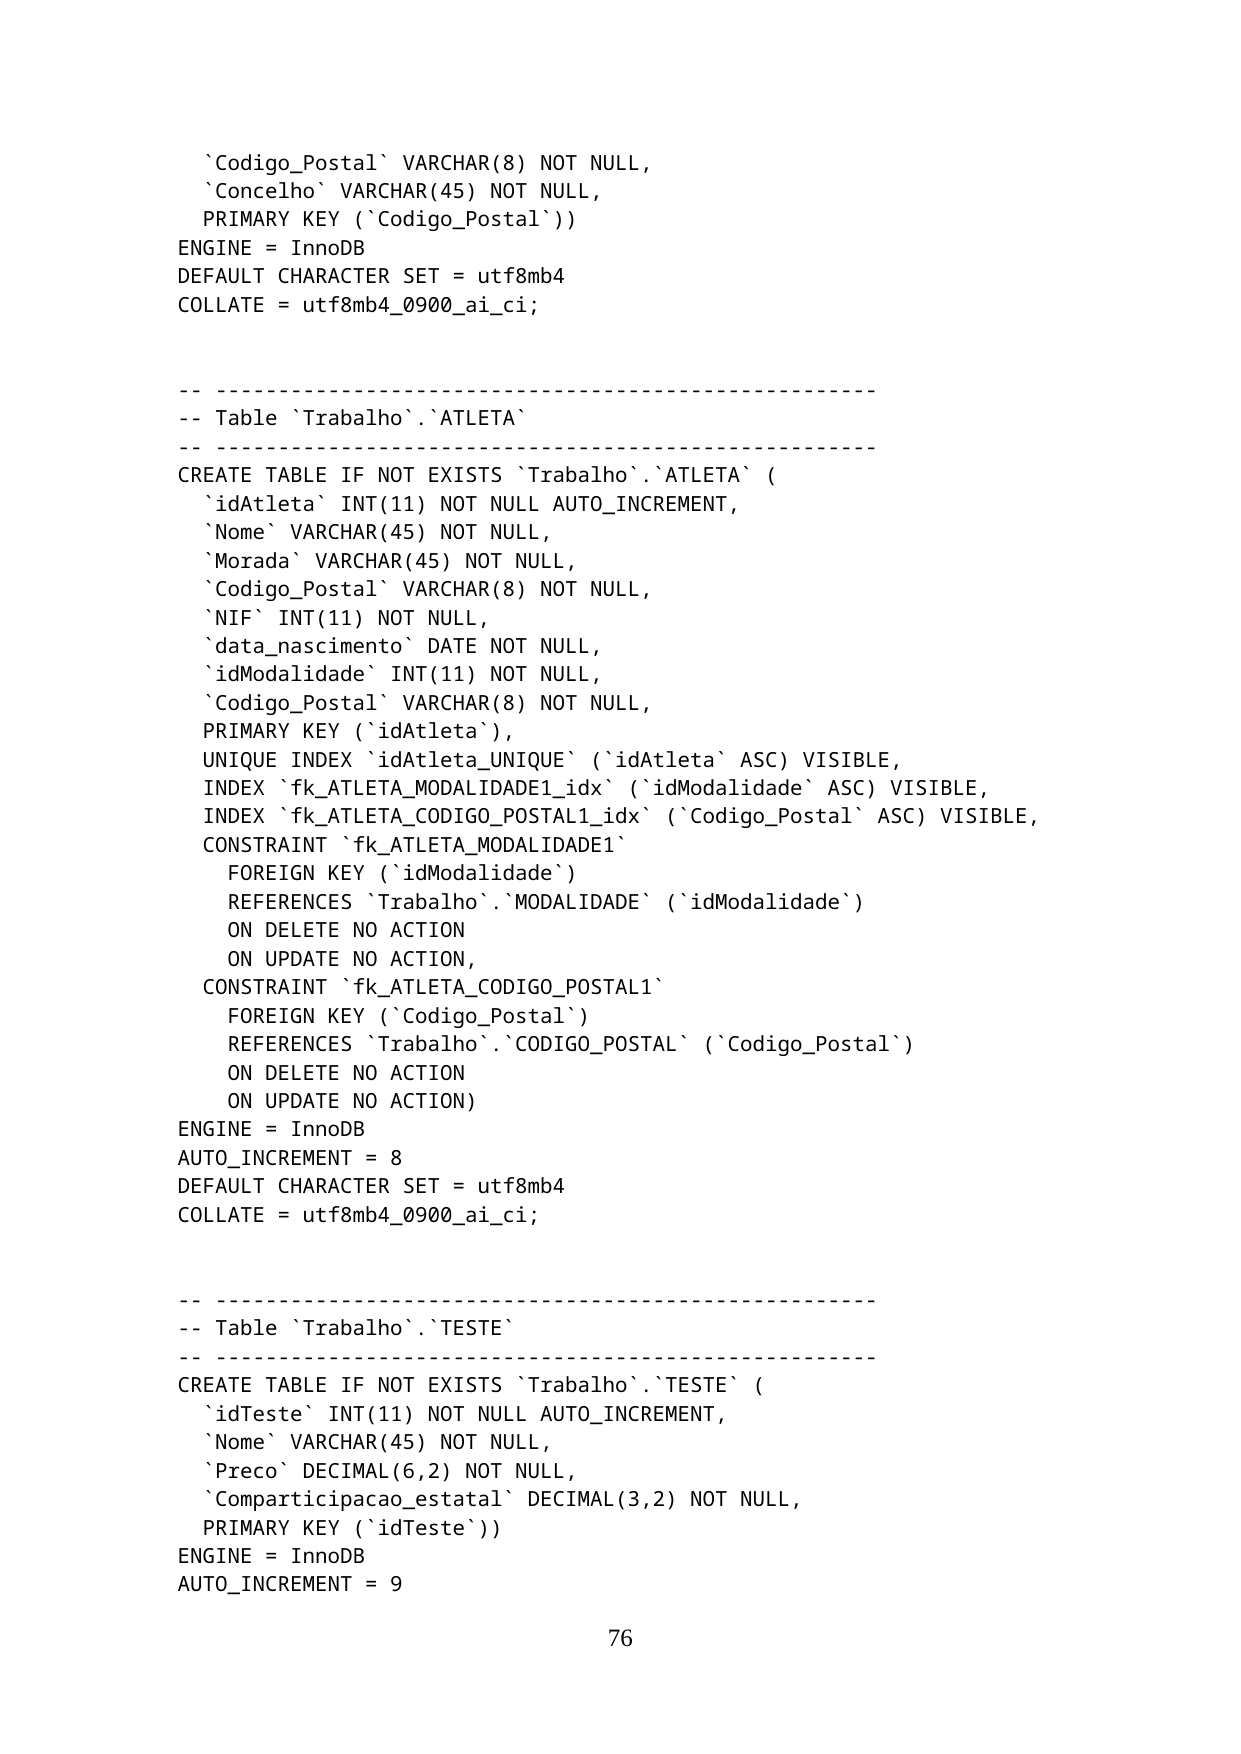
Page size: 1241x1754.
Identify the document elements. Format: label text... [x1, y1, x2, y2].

text `NIF` INT(11) NOT NULL, [177, 603, 1063, 631]
text -- ----------------------------------------------------- [177, 1285, 1063, 1313]
text AUTO_INCREMENT = 8 [177, 1143, 1063, 1171]
text `idTeste` INT(11) NOT NULL AUTO_INCREMENT, [177, 1399, 1063, 1427]
text CONSTRAINT `fk_ATLETA_MODALIDADE1` [177, 830, 1063, 858]
text `Nome` VARCHAR(45) NOT NULL, [177, 517, 1063, 546]
text UNIQUE INDEX `idAtleta_UNIQUE` (`idAtleta` ASC) VISIBLE, [177, 745, 1063, 773]
text CREATE TABLE IF NOT EXISTS `Trabalho`.`ATLETA` ( [177, 460, 1063, 489]
text `Nome` VARCHAR(45) NOT NULL, [177, 1427, 1063, 1456]
text -- ----------------------------------------------------- [177, 1342, 1063, 1370]
text PRIMARY KEY (`idTeste`)) [177, 1513, 1063, 1541]
text ON UPDATE NO ACTION) [177, 1086, 1063, 1114]
text ON DELETE NO ACTION [177, 1058, 1063, 1086]
text CREATE TABLE IF NOT EXISTS `Trabalho`.`TESTE` ( [177, 1370, 1063, 1399]
text `idModalidade` INT(11) NOT NULL, [177, 659, 1063, 688]
text ENGINE = InnoDB [177, 1114, 1063, 1143]
text -- ----------------------------------------------------- [177, 432, 1063, 460]
text `Codigo_Postal` VARCHAR(8) NOT NULL, [177, 688, 1063, 716]
text INDEX `fk_ATLETA_MODALIDADE1_idx` (`idModalidade` ASC) VISIBLE, [177, 773, 1063, 802]
text ON UPDATE NO ACTION, [177, 944, 1063, 972]
text `Codigo_Postal` VARCHAR(8) NOT NULL, [177, 574, 1063, 603]
text DEFAULT CHARACTER SET = utf8mb4 [177, 1171, 1063, 1200]
text `Codigo_Postal` VARCHAR(8) NOT NULL, [177, 148, 1063, 176]
text ENGINE = InnoDB [177, 1541, 1063, 1569]
text FOREIGN KEY (`idModalidade`) [177, 858, 1063, 887]
text AUTO_INCREMENT = 9 [177, 1569, 1063, 1598]
text ENGINE = InnoDB [177, 233, 1063, 261]
text COLLATE = utf8mb4_0900_ai_ci; [177, 1200, 1063, 1228]
text ON DELETE NO ACTION [177, 915, 1063, 944]
text `Comparticipacao_estatal` DECIMAL(3,2) NOT NULL, [177, 1484, 1063, 1513]
text -- Table `Trabalho`.`ATLETA` [177, 403, 1063, 432]
text `idAtleta` INT(11) NOT NULL AUTO_INCREMENT, [177, 489, 1063, 517]
text `Morada` VARCHAR(45) NOT NULL, [177, 546, 1063, 574]
text PRIMARY KEY (`Codigo_Postal`)) [177, 204, 1063, 233]
text REFERENCES `Trabalho`.`MODALIDADE` (`idModalidade`) [177, 887, 1063, 915]
text `Preco` DECIMAL(6,2) NOT NULL, [177, 1456, 1063, 1484]
text REFERENCES `Trabalho`.`CODIGO_POSTAL` (`Codigo_Postal`) [177, 1029, 1063, 1058]
text -- Table `Trabalho`.`TESTE` [177, 1313, 1063, 1342]
text `Concelho` VARCHAR(45) NOT NULL, [177, 176, 1063, 204]
text FOREIGN KEY (`Codigo_Postal`) [177, 1001, 1063, 1029]
text DEFAULT CHARACTER SET = utf8mb4 [177, 261, 1063, 290]
text PRIMARY KEY (`idAtleta`), [177, 716, 1063, 745]
text -- ----------------------------------------------------- [177, 375, 1063, 403]
text COLLATE = utf8mb4_0900_ai_ci; [177, 290, 1063, 318]
text `data_nascimento` DATE NOT NULL, [177, 631, 1063, 659]
text CONSTRAINT `fk_ATLETA_CODIGO_POSTAL1` [177, 972, 1063, 1001]
text INDEX `fk_ATLETA_CODIGO_POSTAL1_idx` (`Codigo_Postal` ASC) VISIBLE, [177, 802, 1063, 830]
